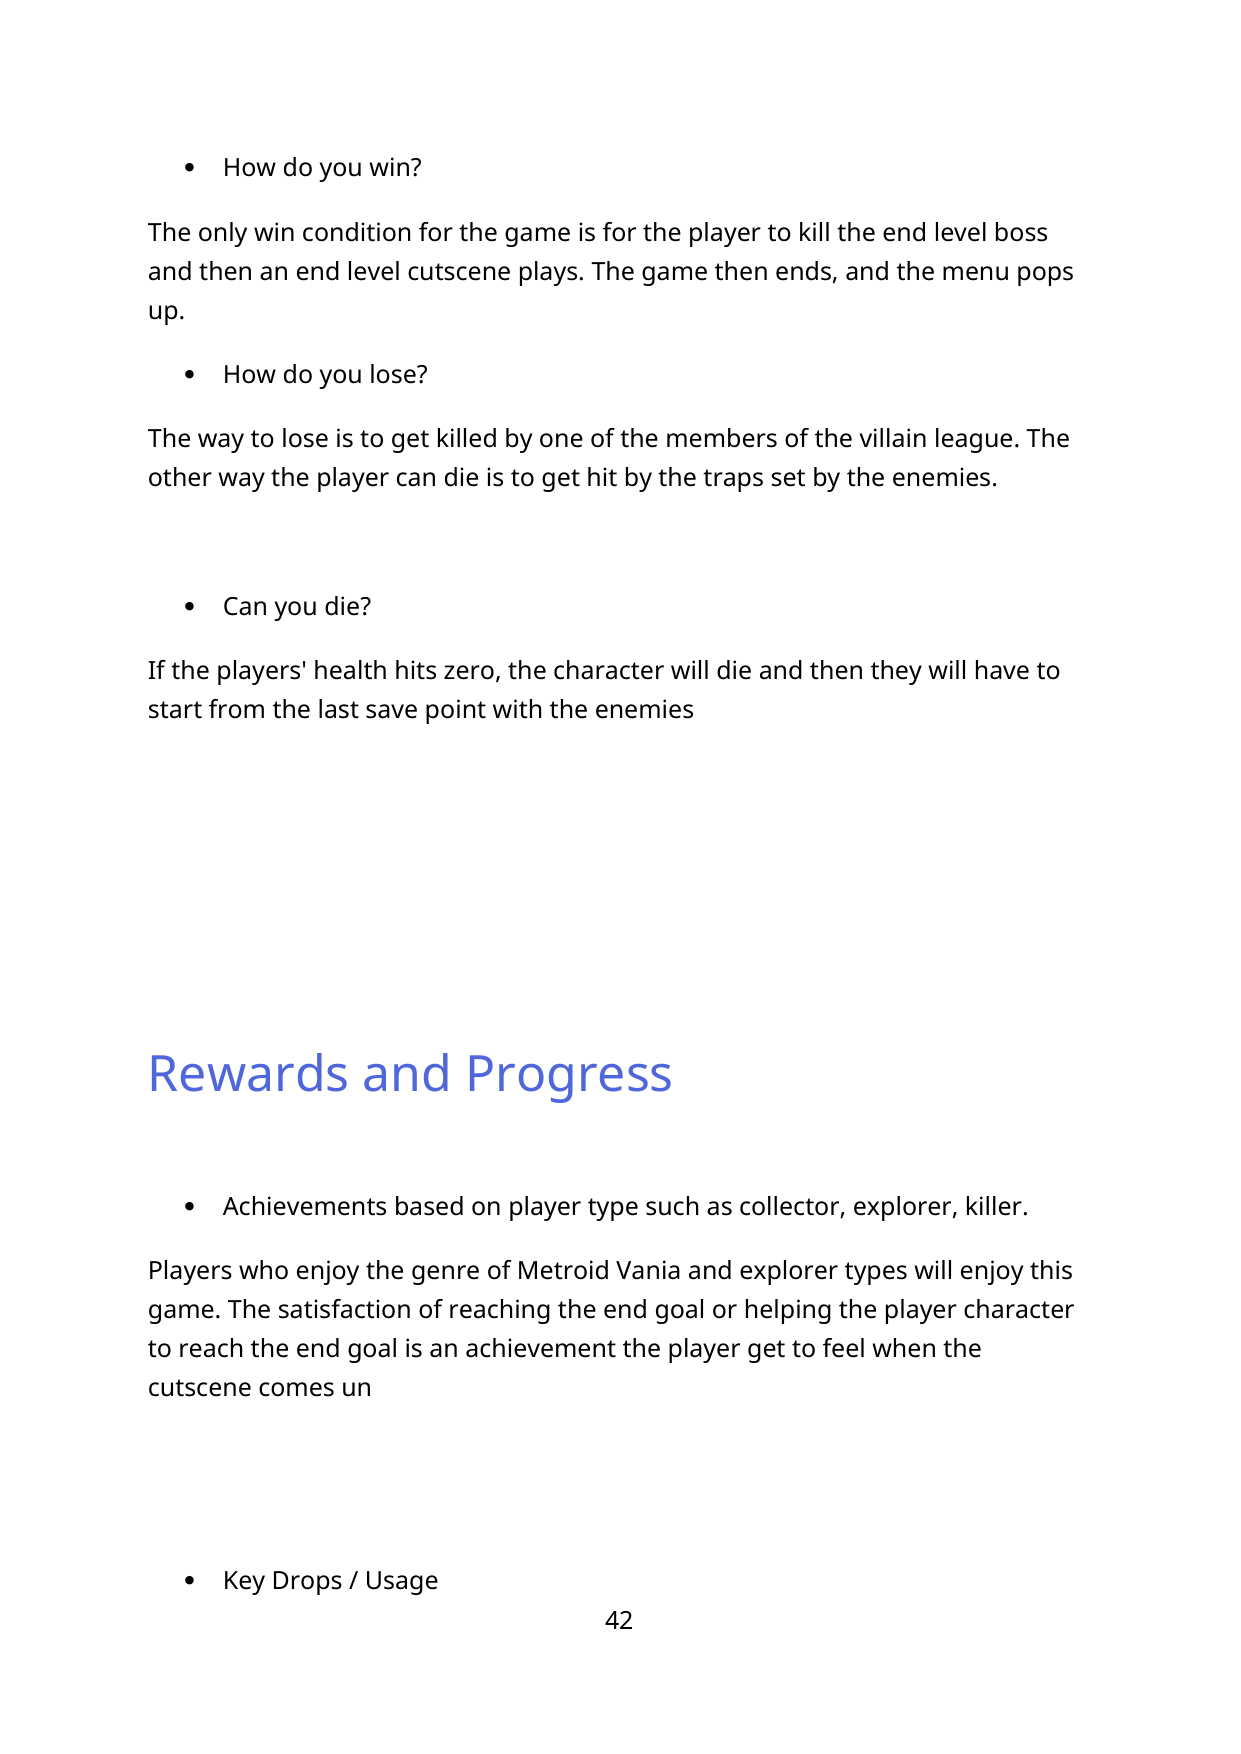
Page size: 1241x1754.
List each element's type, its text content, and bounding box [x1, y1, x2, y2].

list Can you die? [185, 588, 1090, 622]
text If the players' health hits zero, the character will die and then they will have to start from the last save point with the enemies [148, 652, 1090, 726]
list How do you win? [185, 150, 1090, 184]
list Key Drops / Usage [185, 1562, 1090, 1597]
subtitle Rewards and Progress [148, 1037, 1090, 1106]
text Players who enjoy the genre of Metroid Vania and explorer types will enjoy this game. The satisfaction of reaching the end goal or helping the player character to reach the end goal is an achievement the player get to feel when the cutscene comes un [148, 1252, 1090, 1404]
list Achievements based on player type such as collector, explorer, killer. [185, 1188, 1090, 1222]
list How do you lose? [185, 357, 1090, 391]
text The only win condition for the game is for the player to kill the end level boss and then an end level cutscene plays. The game then ends, and the menu pops up. [148, 214, 1090, 327]
text The way to lose is to get killed by one of the members of the villain league. The other way the player can die is to get hit by the traps set by the enemies. [148, 421, 1090, 494]
